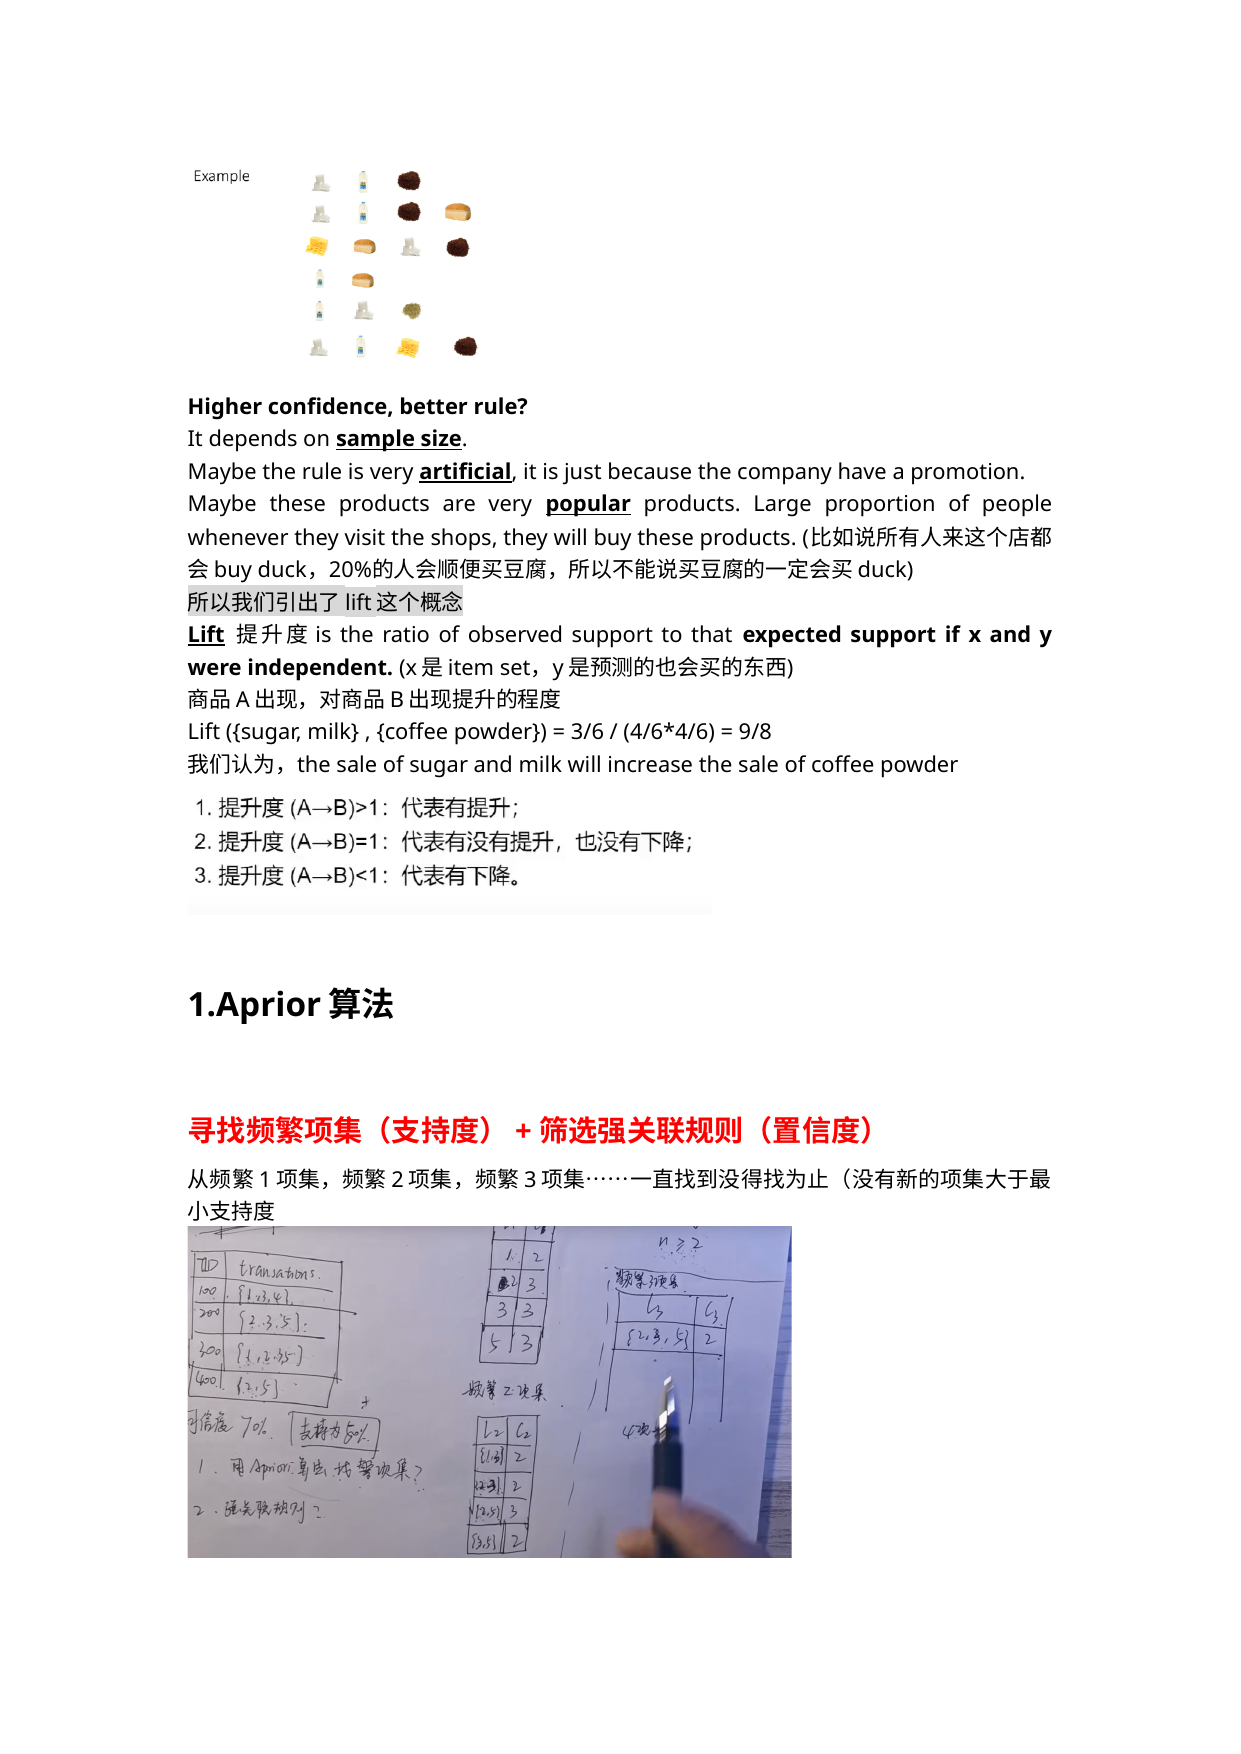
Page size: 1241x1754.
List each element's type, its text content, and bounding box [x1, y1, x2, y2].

picture [187, 1226, 792, 1558]
text Lift 提升度is the ratio of observed support to that expected support if x and y were independent. (x是item set，y是预测的也会买的东西) [187, 617, 1053, 682]
text It depends on sample size. [187, 422, 1053, 454]
text Maybe these products are very popular products. Large proportion of people whenever they visit the shops, they will buy these products. (比如说所有人来这个店都会buy duck，20%的人会顺便买豆腐，所以不能说买豆腐的一定会买duck) [187, 487, 1053, 584]
picture [187, 162, 497, 362]
text Maybe the rule is very artificial, it is just because the company have a promotion. [187, 454, 1053, 487]
text 商品A出现，对商品B出现提升的程度 [187, 682, 1053, 714]
text 所以我们引出了lift这个概念 [187, 584, 1053, 617]
text Higher confidence, better rule? [187, 389, 1053, 422]
text 从频繁1项集，频繁2项集，频繁3项集……一直找到没得找为止（没有新的项集大于最小支持度 [187, 1161, 1053, 1226]
picture [187, 779, 712, 915]
text 寻找频繁项集（支持度） + 筛选强关联规则（置信度） [187, 1096, 1053, 1161]
subtitle 1.Aprior算法 [187, 969, 1053, 1034]
text Lift ({sugar, milk} , {coffee powder}) = 3/6 / (4/6*4/6) = 9/8 [187, 714, 1053, 747]
text 我们认为，the sale of sugar and milk will increase the sale of coffee powder [187, 747, 1053, 779]
